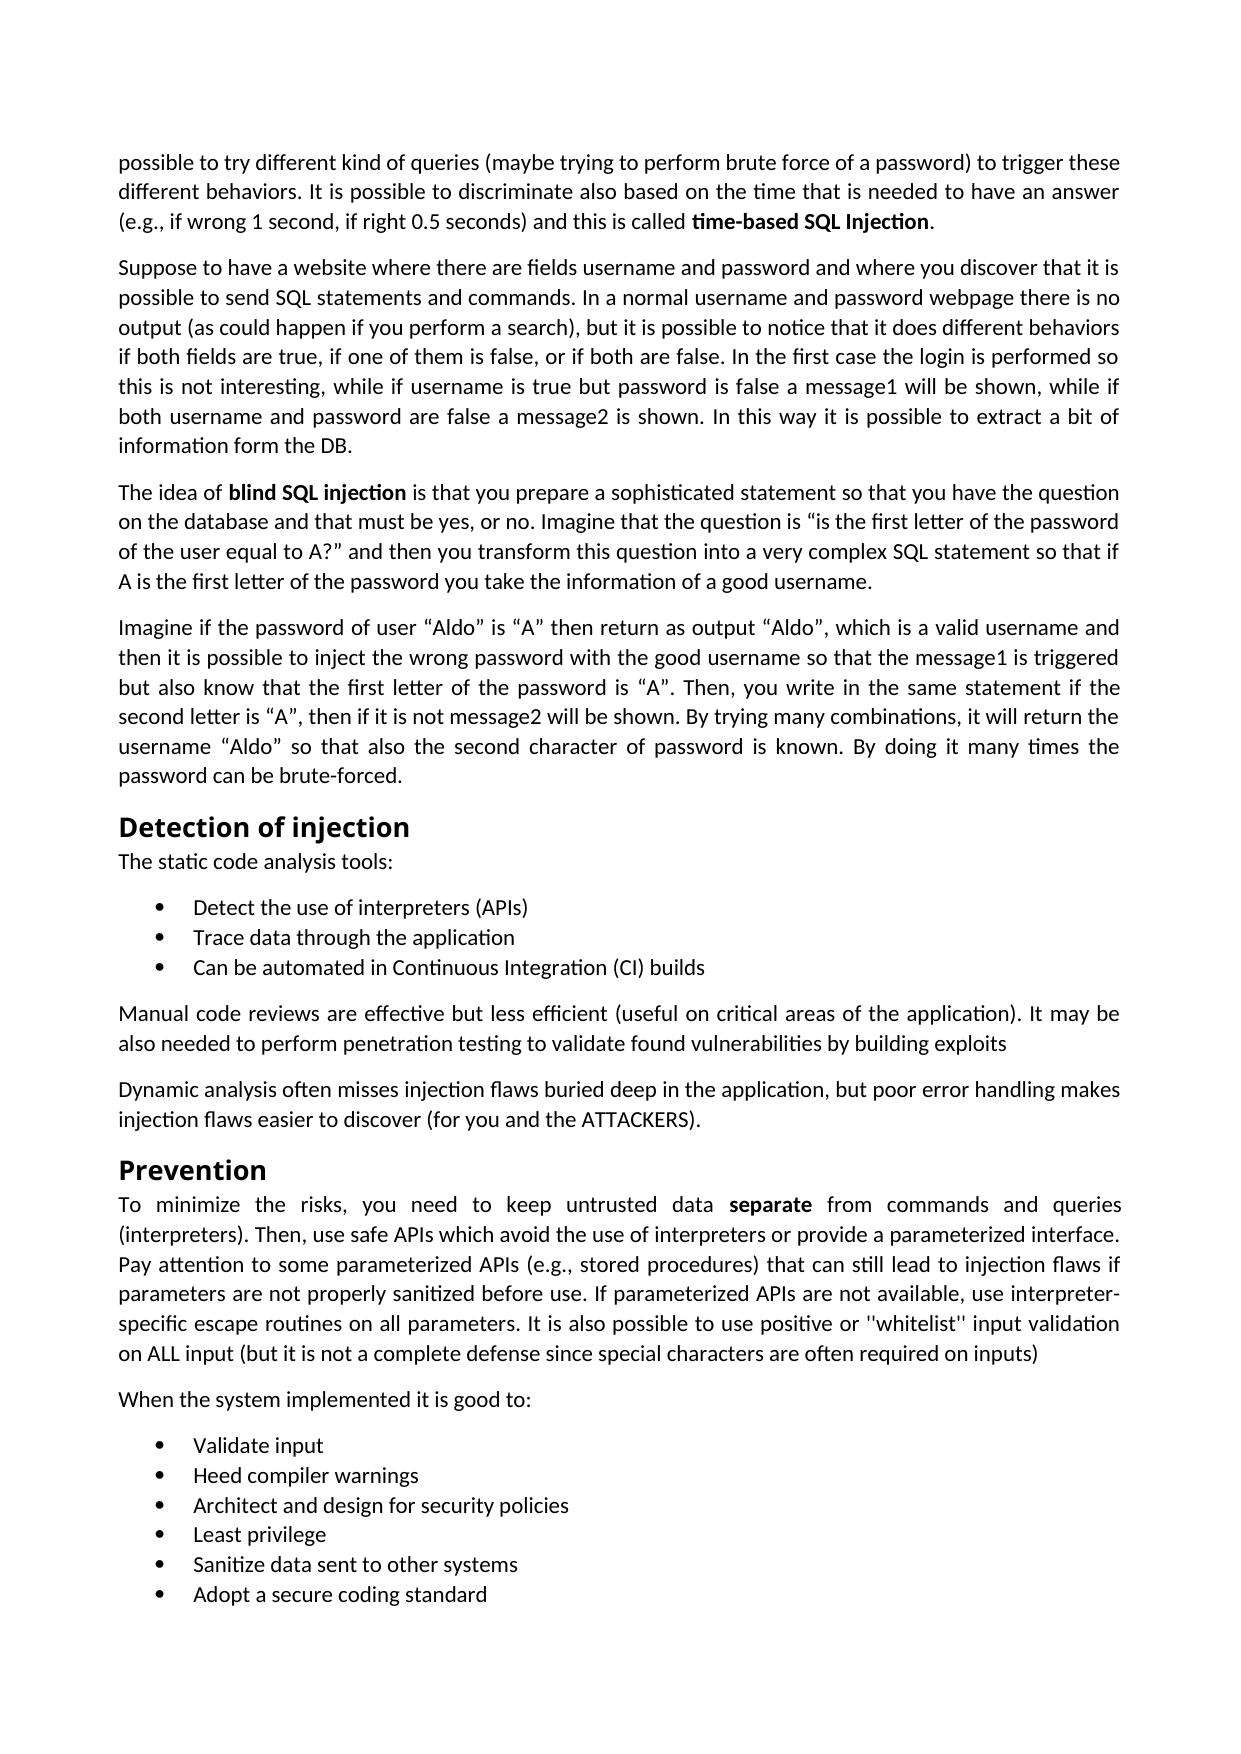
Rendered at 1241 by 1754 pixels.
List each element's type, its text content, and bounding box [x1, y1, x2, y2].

text To minimize the risks, you need to keep untrusted data separate from commands and queries (interpreters). Then, use safe APIs which avoid the use of interpreters or provide a parameterized interface. Pay attention to some parameterized APIs (e.g., stored procedures) that can still lead to injection flaws if parameters are not properly sanitized before use. If parameterized APIs are not available, use interpreter-specific escape routines on all parameters. It is also possible to use positive or ''whitelist'' input validation on ALL input (but it is not a complete defense since special characters are often required on inputs) [118, 1190, 1122, 1367]
text Imagine if the password of user “Aldo” is “A” then return as output “Aldo”, which is a valid username and then it is possible to inject the wrong password with the good username so that the message1 is triggered but also know that the first letter of the password is “A”. Then, you write in the same statement if the second letter is “A”, then if it is not message2 will be shown. By trying many combinations, it will return the username “Aldo” so that also the second character of password is known. By doing it many times the password can be brute-forced. [118, 613, 1122, 790]
text The idea of blind SQL injection is that you prepare a sophisticated statement so that you have the question on the database and that must be yes, or no. Imagine that the question is “is the first letter of the password of the user equal to A?” and then you transform this question into a very complex SQL statement so that if A is the first letter of the password you take the information of a good username. [118, 478, 1122, 595]
subtitle Detection of injection [118, 808, 1122, 845]
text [118, 148, 1122, 235]
list Can be automated in Continuous Integration (CI) builds [156, 953, 1122, 981]
list Trace data through the application [156, 923, 1122, 951]
list Detect the use of interpreters (APIs) [156, 893, 1122, 921]
list Sanitize data sent to other systems [156, 1550, 1122, 1578]
list Architect and design for security policies [156, 1491, 1122, 1519]
list Adopt a secure coding standard [156, 1580, 1122, 1608]
list Heed compiler warnings [156, 1461, 1122, 1489]
text When the system implemented it is good to: [118, 1385, 1122, 1413]
list Validate input [156, 1431, 1122, 1459]
text The static code analysis tools: [118, 847, 1122, 875]
subtitle Prevention [118, 1151, 1122, 1188]
text Dynamic analysis often misses injection flaws buried deep in the application, but poor error handling makes injection flaws easier to discover (for you and the ATTACKERS). [118, 1075, 1122, 1133]
text Manual code reviews are effective but less efficient (useful on critical areas of the application). It may be also needed to perform penetration testing to validate found vulnerabilities by building exploits [118, 999, 1122, 1057]
text Suppose to have a website where there are fields username and password and where you discover that it is possible to send SQL statements and commands. In a normal username and password webpage there is no output (as could happen if you perform a search), but it is possible to notice that it does different behaviors if both fields are true, if one of them is false, or if both are false. In the first case the login is performed so this is not interesting, while if username is true but password is false a message1 will be shown, while if both username and password are false a message2 is shown. In this way it is possible to extract a bit of information form the DB. [118, 253, 1122, 459]
list Least privilege [156, 1521, 1122, 1548]
